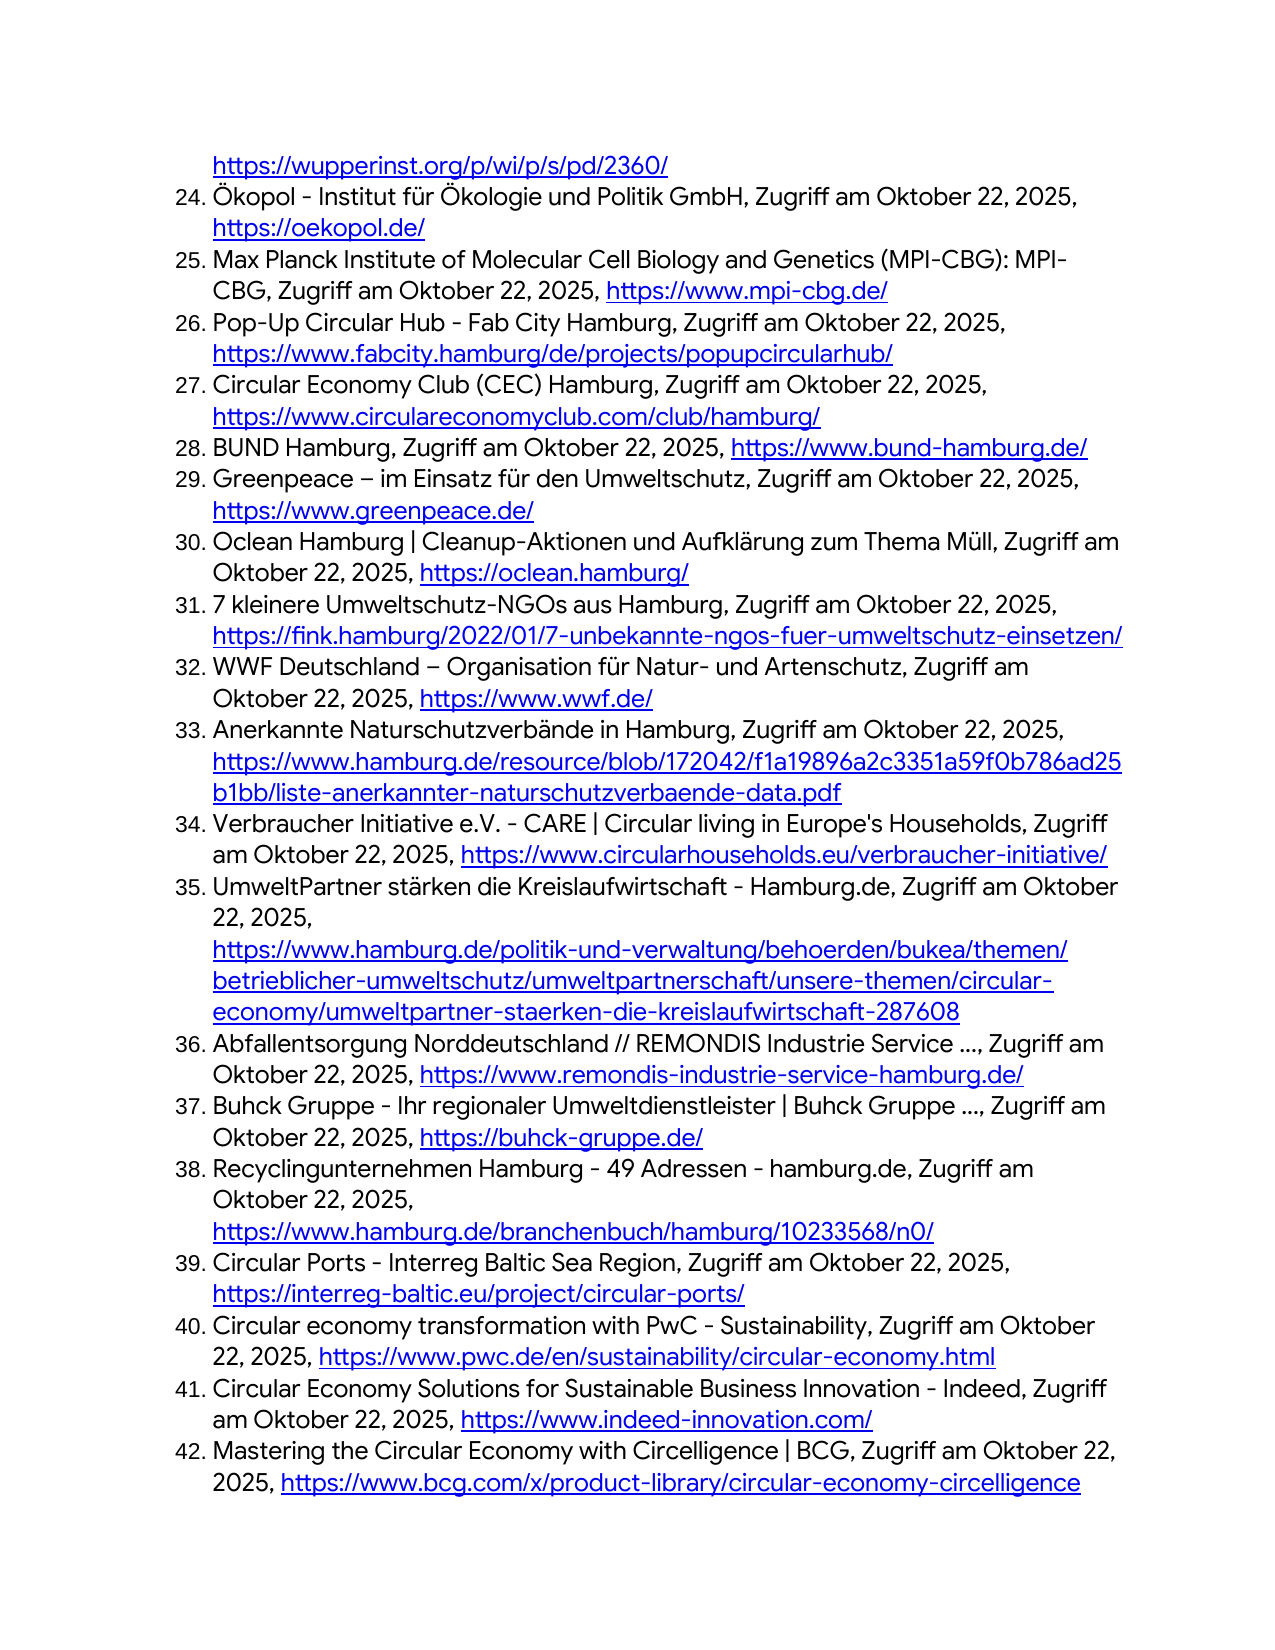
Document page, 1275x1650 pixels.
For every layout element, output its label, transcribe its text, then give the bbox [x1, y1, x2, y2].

list Circular Ports - Interreg Baltic Sea Region, Zugriff am Oktober 22, 2025, https://interreg-baltic.eu/project/circular-ports/ [175, 1247, 1125, 1310]
list Greenpeace – im Einsatz für den Umweltschutz, Zugriff am Oktober 22, 2025, https://www.greenpeace.de/ [175, 463, 1125, 526]
list Recyclingunternehmen Hamburg - 49 Adressen - hamburg.de, Zugriff am Oktober 22, 2025, https://www.hamburg.de/branchenbuch/hamburg/10233568/n0/ [175, 1153, 1125, 1247]
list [175, 150, 1125, 181]
list Oclean Hamburg | Cleanup-Aktionen und Aufklärung zum Thema Müll, Zugriff am Oktober 22, 2025, https://oclean.hamburg/ [175, 526, 1125, 589]
list Pop-Up Circular Hub - Fab City Hamburg, Zugriff am Oktober 22, 2025, https://www.fabcity.hamburg/de/projects/popupcircularhub/ [175, 307, 1125, 369]
list Ökopol - Institut für Ökologie und Politik GmbH, Zugriff am Oktober 22, 2025, https://oekopol.de/ [175, 181, 1125, 244]
list Buhck Gruppe - Ihr regionaler Umweltdienstleister | Buhck Gruppe ..., Zugriff am Oktober 22, 2025, https://buhck-gruppe.de/ [175, 1091, 1125, 1153]
list Mastering the Circular Economy with Circelligence | BCG, Zugriff am Oktober 22, 2025, https://www.bcg.com/x/product-library/circular-economy-circelligence [175, 1436, 1125, 1498]
list 7 kleinere Umweltschutz-NGOs aus Hamburg, Zugriff am Oktober 22, 2025, https://fink.hamburg/2022/01/7-unbekannte-ngos-fuer-umweltschutz-einsetzen/ [175, 589, 1125, 652]
list UmweltPartner stärken die Kreislaufwirtschaft - Hamburg.de, Zugriff am Oktober 22, 2025, https://www.hamburg.de/politik-und-verwaltung/behoerden/bukea/themen/betrieblicher-umweltschutz/umweltpartnerschaft/unsere-themen/circular-economy/umweltpartner-staerken-die-kreislaufwirtschaft-287608 [175, 871, 1125, 1028]
list Circular Economy Solutions for Sustainable Business Innovation - Indeed, Zugriff am Oktober 22, 2025, https://www.indeed-innovation.com/ [175, 1373, 1125, 1436]
list Anerkannte Naturschutzverbände in Hamburg, Zugriff am Oktober 22, 2025, https://www.hamburg.de/resource/blob/172042/f1a19896a2c3351a59f0b786ad25b1bb/liste-anerkannter-naturschutzverbaende-data.pdf [175, 714, 1125, 808]
list Circular Economy Club (CEC) Hamburg, Zugriff am Oktober 22, 2025, https://www.circulareconomyclub.com/club/hamburg/ [175, 369, 1125, 432]
list Verbraucher Initiative e.V. - CARE | Circular living in Europe's Households, Zugriff am Oktober 22, 2025, https://www.circularhouseholds.eu/verbraucher-initiative/ [175, 808, 1125, 871]
list Circular economy transformation with PwC - Sustainability, Zugriff am Oktober 22, 2025, https://www.pwc.de/en/sustainability/circular-economy.html [175, 1310, 1125, 1373]
list Abfallentsorgung Norddeutschland // REMONDIS Industrie Service ..., Zugriff am Oktober 22, 2025, https://www.remondis-industrie-service-hamburg.de/ [175, 1028, 1125, 1091]
list WWF Deutschland – Organisation für Natur- und Artenschutz, Zugriff am Oktober 22, 2025, https://www.wwf.de/ [175, 652, 1125, 714]
list Max Planck Institute of Molecular Cell Biology and Genetics (MPI-CBG): MPI-CBG, Zugriff am Oktober 22, 2025, https://www.mpi-cbg.de/ [175, 244, 1125, 307]
list BUND Hamburg, Zugriff am Oktober 22, 2025, https://www.bund-hamburg.de/ [175, 432, 1125, 463]
